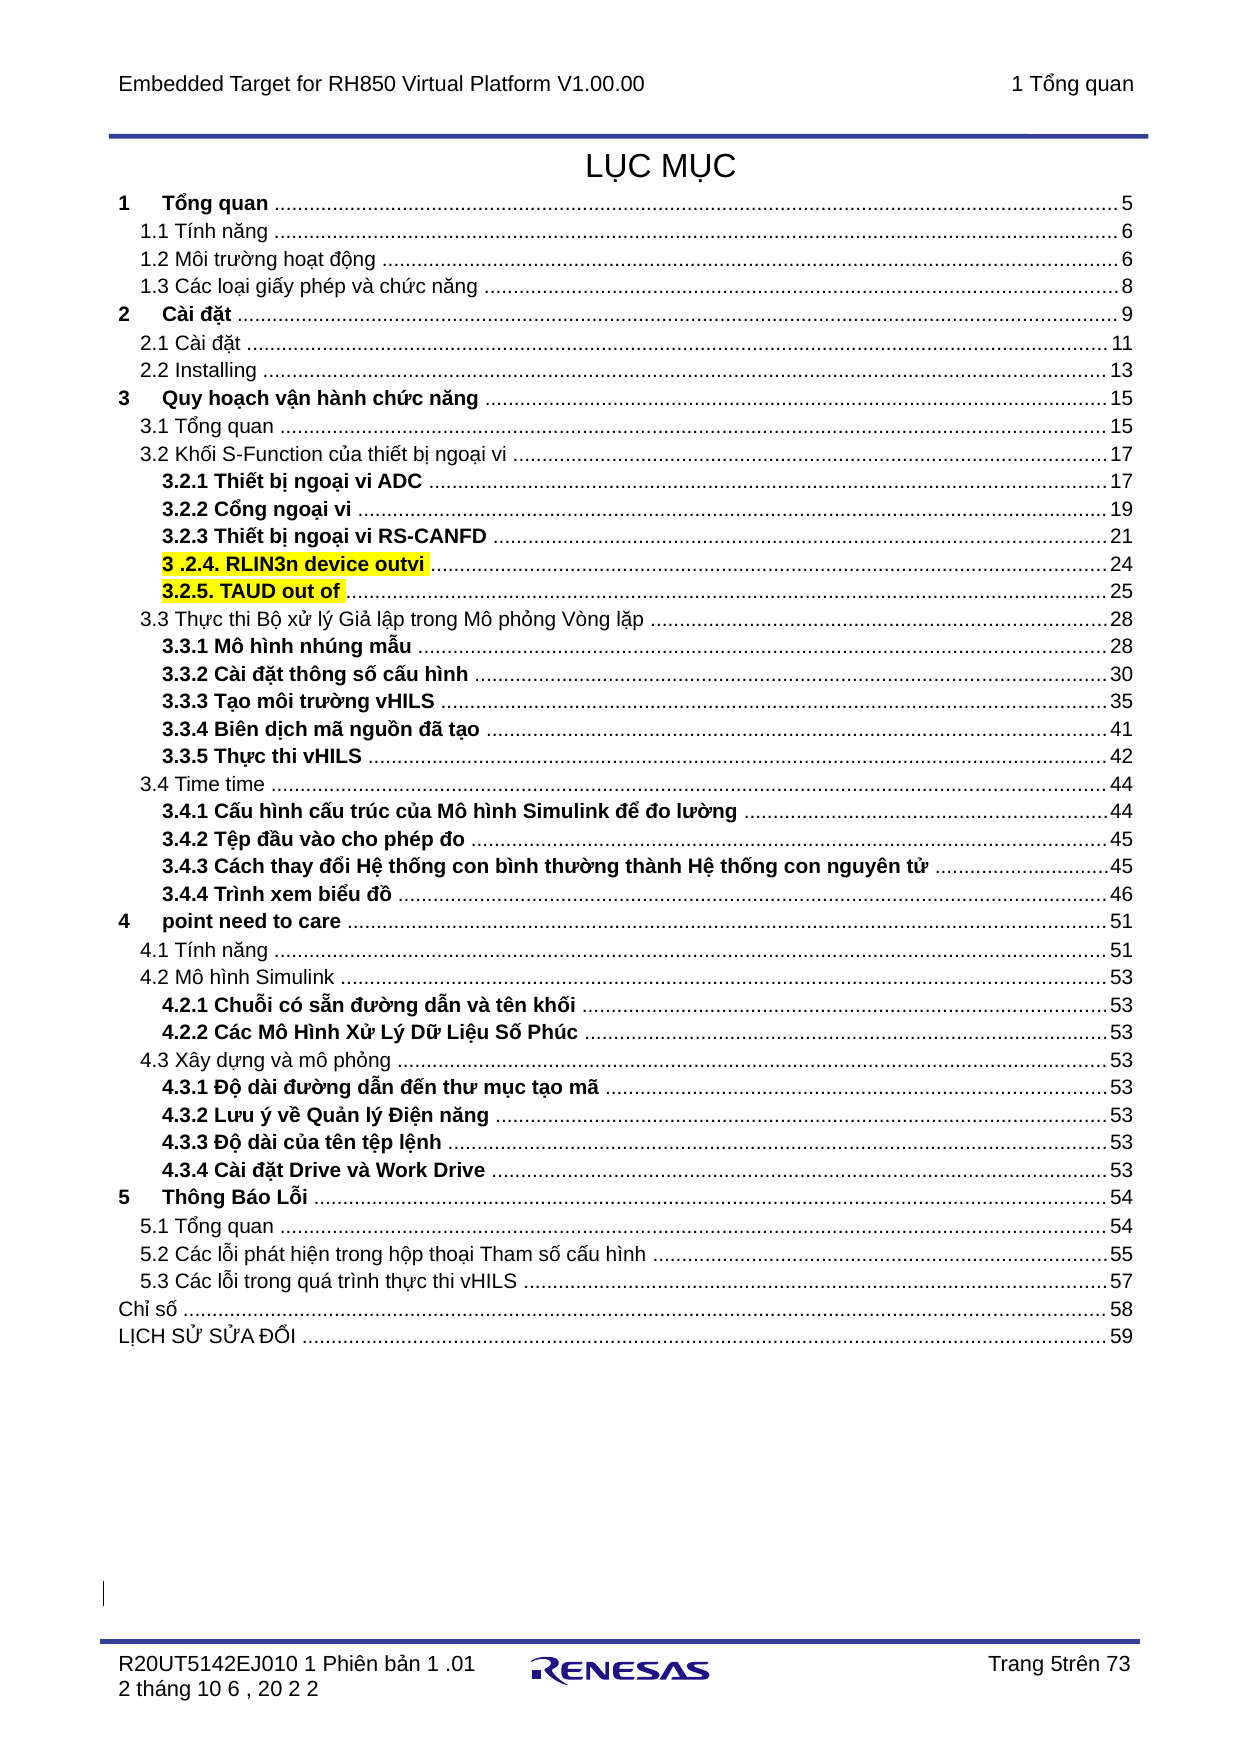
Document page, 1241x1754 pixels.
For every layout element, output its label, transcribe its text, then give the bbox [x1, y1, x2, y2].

text 4.3.3 Độ dài của tên tệp lệnh 53 [162, 1130, 1181, 1154]
text 2.2 Installing 13 [140, 358, 1181, 382]
text 4.3.1 Độ dài đường dẫn đến thư mục tạo mã 53 [162, 1075, 1181, 1099]
text 1.2 Môi trường hoạt động 6 [140, 247, 1181, 271]
text 4.2.1 Chuỗi có sẵn đường dẫn và tên khối 53 [162, 993, 1181, 1017]
text LỊCH SỬ SỬA ĐỔI 59 [118, 1324, 1181, 1348]
text 3 Quy hoạch vận hành chức năng 15 [118, 385, 1181, 409]
text 1.1 Tính năng 6 [140, 219, 1181, 243]
text 4.2 Mô hình Simulink 53 [140, 965, 1181, 989]
text 3.2.1 Thiết bị ngoại vi ADC 17 [162, 469, 1181, 493]
text 2.1 Cài đặt 11 [140, 330, 1181, 354]
text 3.3.1 Mô hình nhúng mẫu 28 [162, 634, 1181, 658]
text 3.4 Time time 44 [140, 772, 1181, 796]
text 5.3 Các lỗi trong quá trình thực thi vHILS 57 [140, 1269, 1181, 1293]
text 1 Tổng quan 5 [118, 191, 1181, 214]
text 3.2.5. TAUD out of 25 [346, 579, 1181, 603]
text 3.3.2 Cài đặt thông số cấu hình 30 [162, 662, 1181, 686]
text LỤC MỤC [140, 146, 1181, 185]
text 3.3 Thực thi Bộ xử lý Giả lập trong Mô phỏng Vòng lặp 28 [140, 607, 1181, 631]
text 4.3.4 Cài đặt Drive và Work Drive 53 [162, 1158, 1181, 1182]
text 3.3.4 Biên dịch mã nguồn đã tạo 41 [162, 717, 1181, 741]
text 4.3 Xây dựng và mô phỏng 53 [140, 1048, 1181, 1072]
text 3.3.5 Thực thi vHILS 42 [162, 744, 1181, 768]
text 3.2.2 Cổng ngoại vi 19 [162, 497, 1181, 521]
text 4.1 Tính năng 51 [140, 938, 1181, 962]
text 4.3.2 Lưu ý về Quản lý Điện năng 53 [162, 1103, 1181, 1127]
text 2 Cài đặt 9 [118, 302, 1181, 326]
text Chỉ số 58 [118, 1296, 1181, 1320]
text 1.3 Các loại giấy phép và chức năng 8 [140, 274, 1181, 298]
text 4 point need to care 51 [118, 909, 1181, 933]
text 3.4.1 Cấu hình cấu trúc của Mô hình Simulink để đo lường 44 [162, 799, 1181, 823]
text 5.2 Các lỗi phát hiện trong hộp thoại Tham số cấu hình 55 [140, 1241, 1181, 1265]
text 3 .2.4. RLIN3n device outvi 24 [430, 552, 1181, 576]
text 4.2.2 Các Mô Hình Xử Lý Dữ Liệu Số Phúc 53 [162, 1020, 1181, 1044]
text 5.1 Tổng quan 54 [140, 1214, 1181, 1238]
text 3.2 Khối S-Function của thiết bị ngoại vi 17 [140, 442, 1181, 466]
text 3.3.3 Tạo môi trường vHILS 35 [162, 689, 1181, 713]
text 3.4.4 Trình xem biểu đồ 46 [162, 882, 1181, 906]
text 3.1 Tổng quan 15 [140, 414, 1181, 438]
text 3.4.3 Cách thay đổi Hệ thống con bình thường thành Hệ thống con nguyên tử 45 [162, 854, 1181, 878]
text 3.4.2 Tệp đầu vào cho phép đo 45 [162, 827, 1181, 851]
text 3.2.3 Thiết bị ngoại vi RS-CANFD 21 [162, 524, 1181, 548]
text 5 Thông Báo Lỗi 54 [118, 1185, 1181, 1209]
